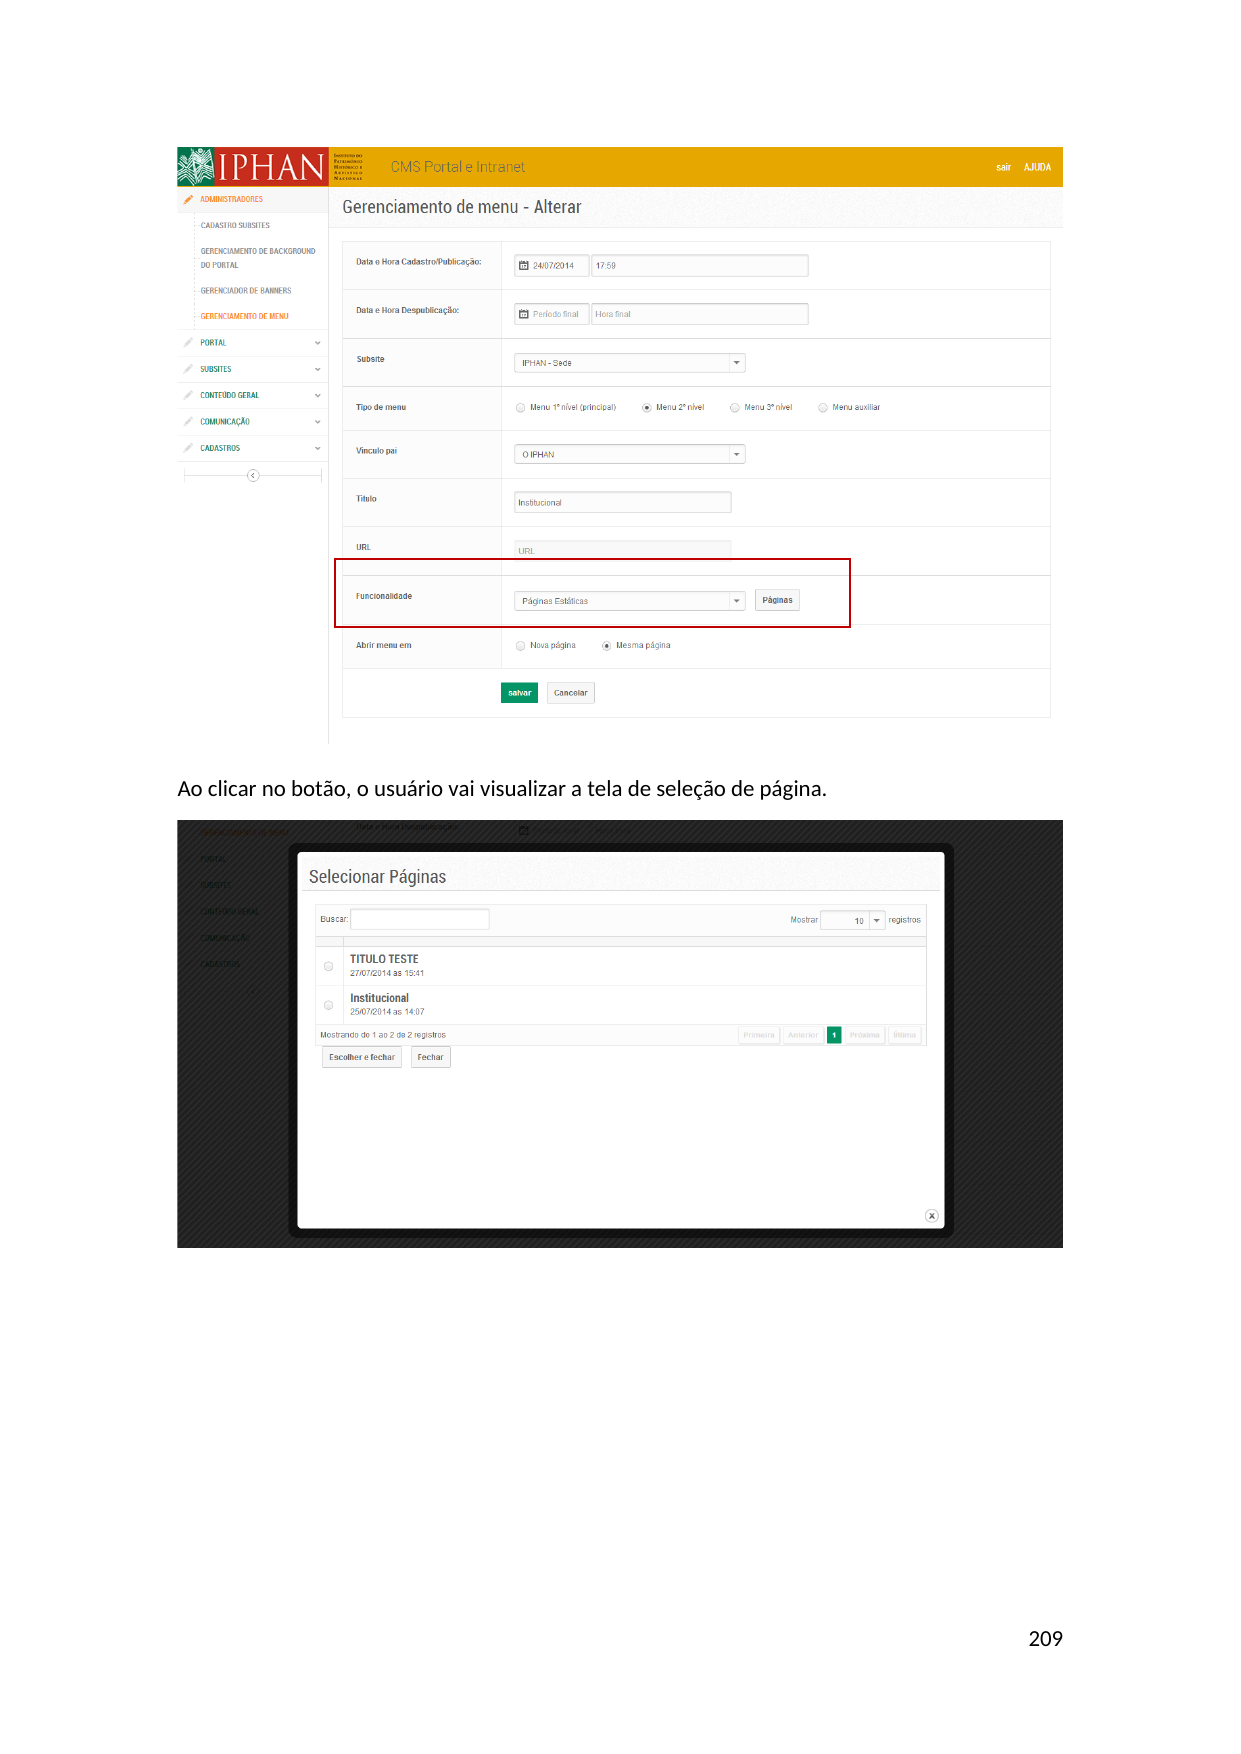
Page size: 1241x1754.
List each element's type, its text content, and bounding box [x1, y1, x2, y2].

picture [177, 820, 1063, 1248]
picture [177, 147, 1063, 744]
text Ao clicar no botão, o usuário vai visualizar a tela de seleção de página. [177, 774, 1063, 802]
